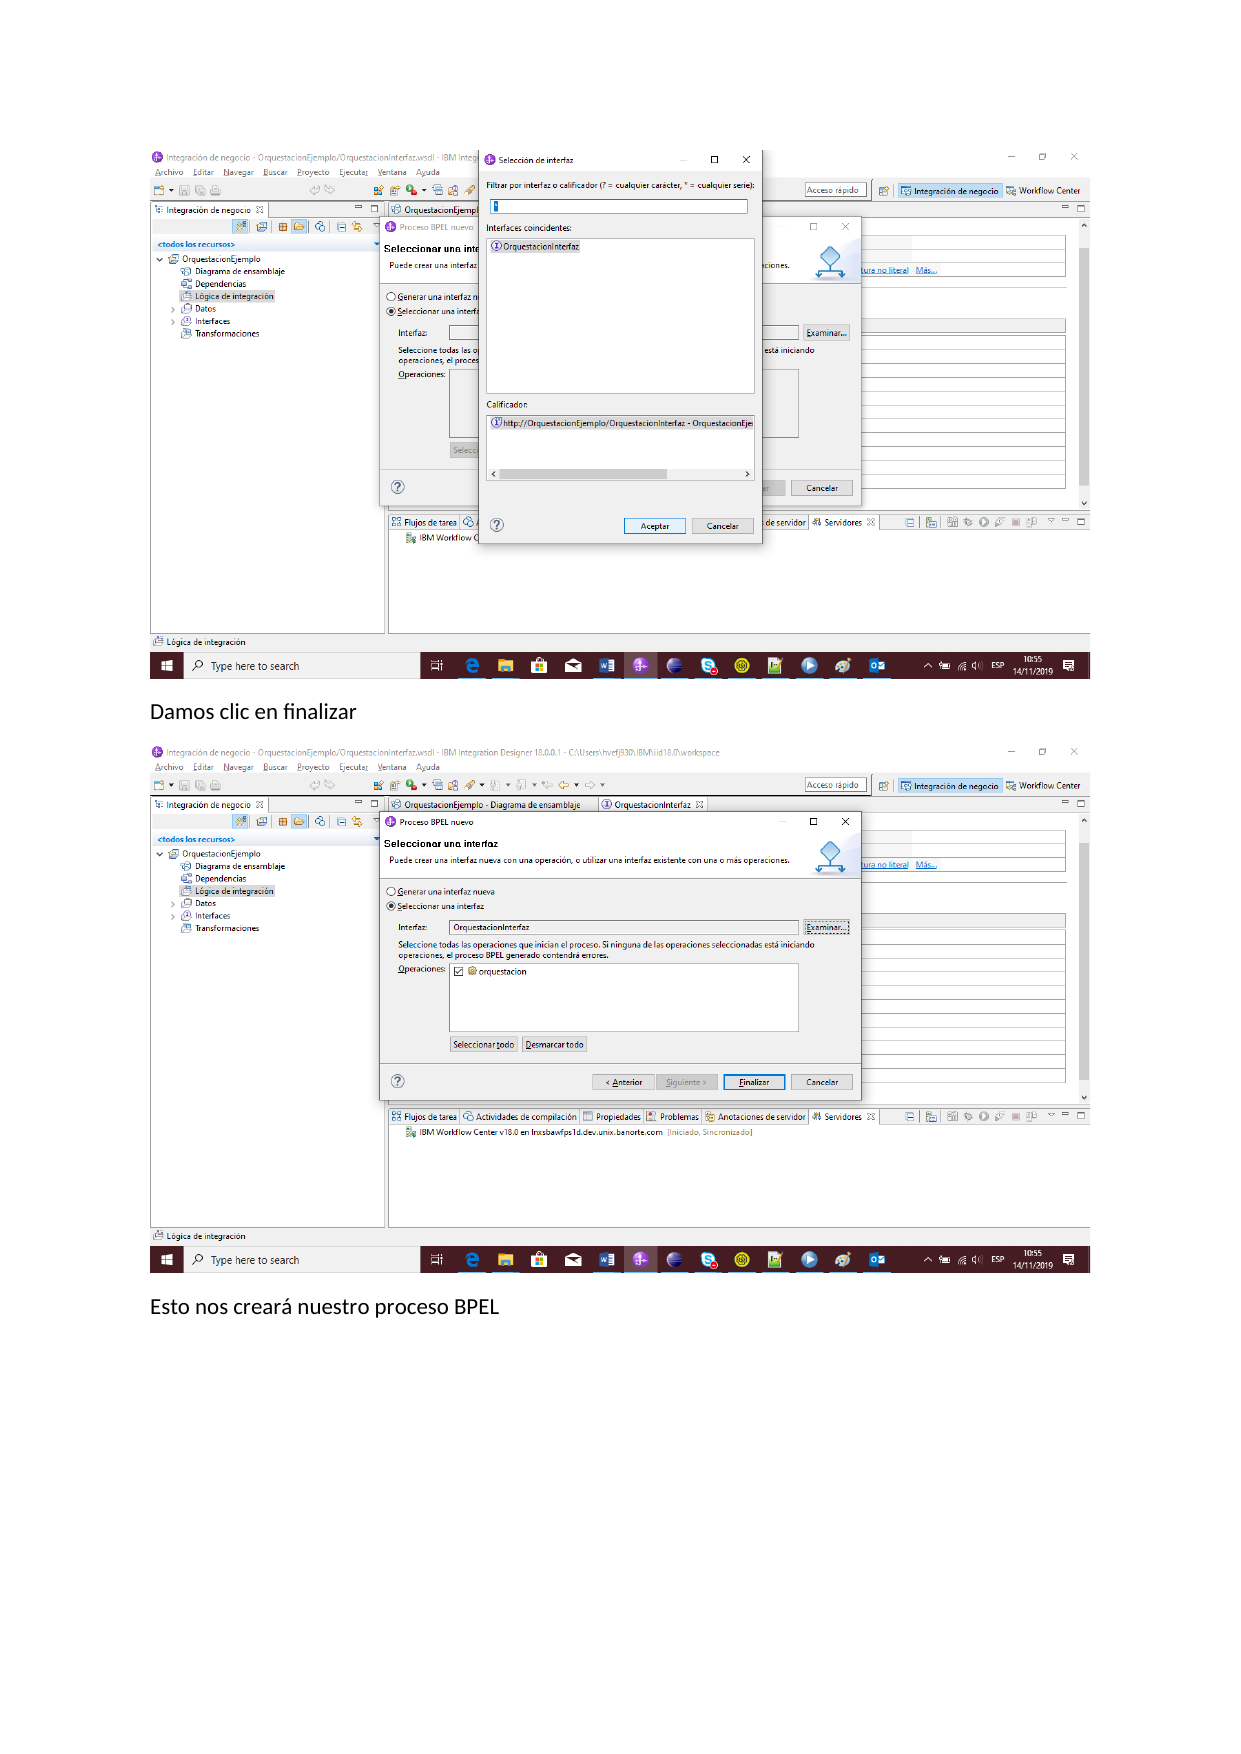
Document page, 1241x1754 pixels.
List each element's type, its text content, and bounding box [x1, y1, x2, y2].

text Esto nos creará nuestro proceso BPEL [150, 1292, 1090, 1320]
text Damos clic en finalizar [150, 697, 1090, 726]
picture [150, 150, 1091, 679]
picture [150, 744, 1091, 1273]
